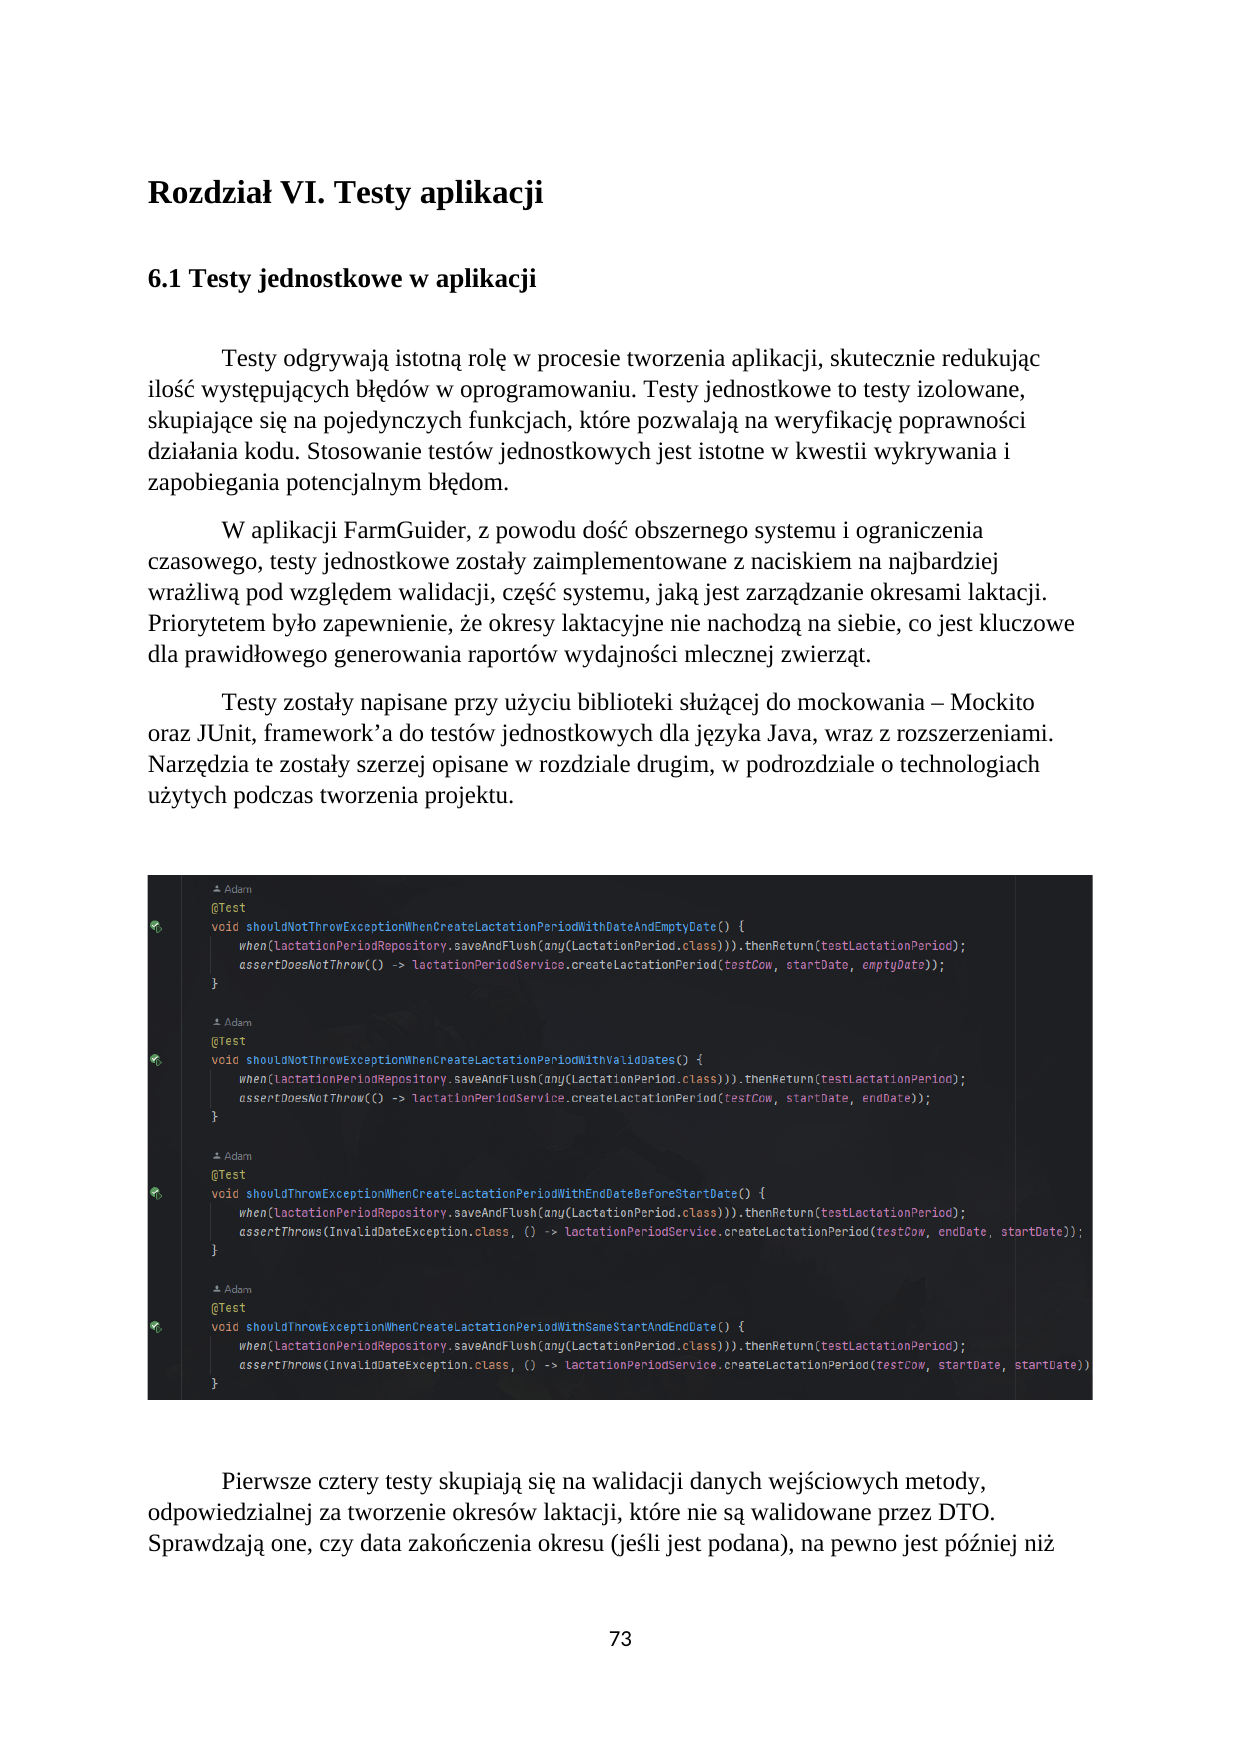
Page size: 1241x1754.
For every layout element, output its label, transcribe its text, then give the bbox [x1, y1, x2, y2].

text W aplikacji FarmGuider, z powodu dość obszernego systemu i ograniczenia czasowego, testy jednostkowe zostały zaimplementowane z naciskiem na najbardziej wrażliwą pod względem walidacji, część systemu, jaką jest zarządzanie okresami laktacji. Priorytetem było zapewnienie, że okresy laktacyjne nie nachodzą na siebie, co jest kluczowe dla prawidłowego generowania raportów wydajności mlecznej zwierząt. [148, 515, 1093, 668]
text Testy zostały napisane przy użyciu biblioteki służącej do mockowania – Mockito oraz JUnit, framework’a do testów jednostkowych dla języka Java, wraz z rozszerzeniami. Narzędzia te zostały szerzej opisane w rozdziale drugim, w podrozdziale o technologiach użytych podczas tworzenia projektu. [148, 687, 1093, 808]
text Testy odgrywają istotną rolę w procesie tworzenia aplikacji, skutecznie redukując ilość występujących błędów w oprogramowaniu. Testy jednostkowe to testy izolowane, skupiające się na pojedynczych funkcjach, które pozwalają na weryfikację poprawności działania kodu. Stosowanie testów jednostkowych jest istotne w kwestii wykrywania i zapobiegania potencjalnym błędom. [148, 343, 1093, 496]
subtitle Rozdział VI. Testy aplikacji [148, 173, 1093, 211]
subtitle 6.1 Testy jednostkowe w aplikacji [148, 262, 1093, 293]
picture [147, 875, 1093, 1400]
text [148, 1466, 1093, 1557]
